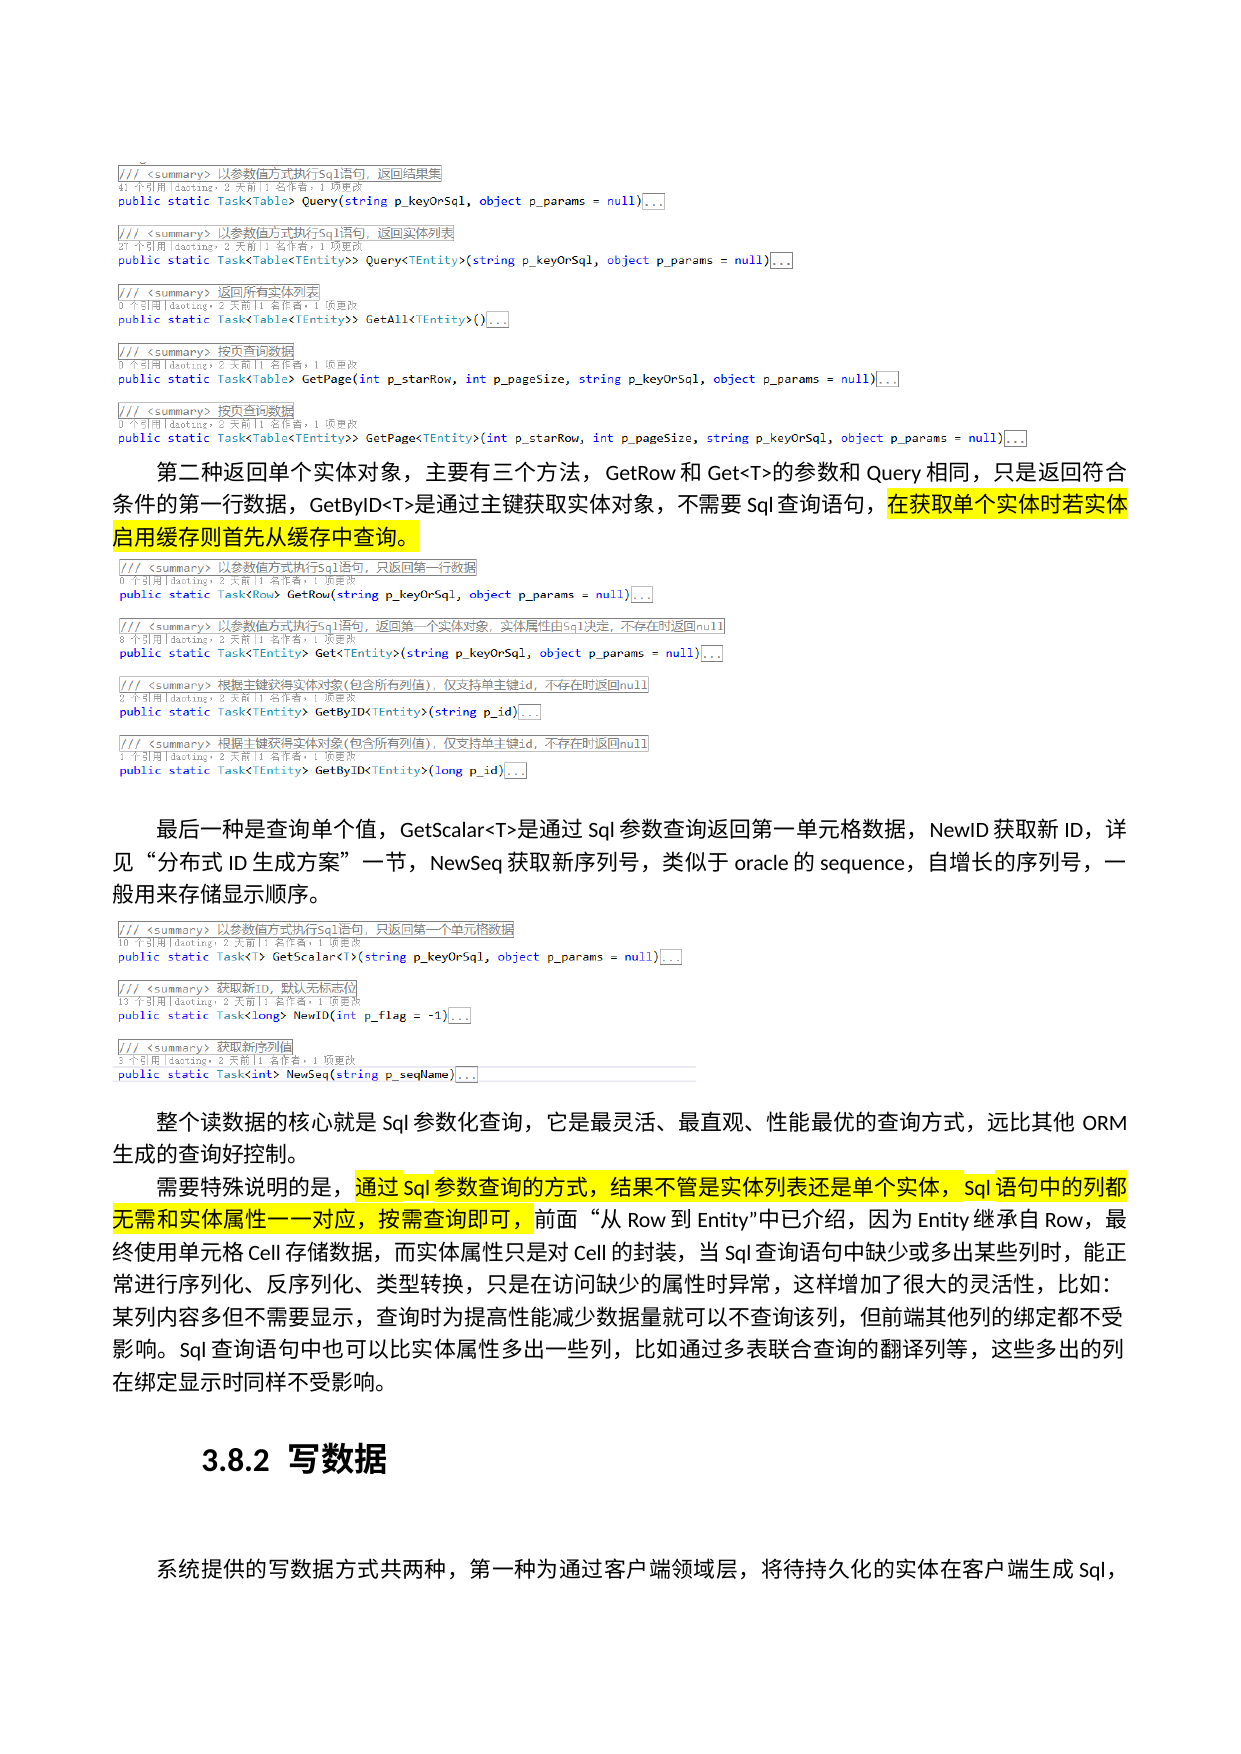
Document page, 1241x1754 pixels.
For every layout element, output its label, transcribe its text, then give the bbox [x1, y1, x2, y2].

text 第二种返回单个实体对象，主要有三个方法，GetRow和Get<T>的参数和Query相同，只是返回符合条件的第一行数据，GetByID<T>是通过主键获取实体对象，不需要Sql查询语句，在获取单个实体时若实体启用缓存则首先从缓存中查询。 [112, 454, 1128, 552]
picture [112, 162, 1035, 451]
picture [112, 909, 696, 1084]
text 最后一种是查询单个值，GetScalar<T>是通过Sql参数查询返回第一单元格数据，NewID获取新ID，详见“分布式ID生成方案”一节，NewSeq获取新序列号，类似于oracle的sequence，自增长的序列号，一般用来存储显示顺序。 [112, 812, 1128, 909]
text 整个读数据的核心就是Sql参数化查询，它是最灵活、最直观、性能最优的查询方式，远比其他ORM生成的查询好控制。 [112, 1104, 1128, 1169]
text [112, 1551, 1128, 1584]
subtitle 写数据 [201, 1424, 1128, 1489]
text 需要特殊说明的是，通过Sql参数查询的方式，结果不管是实体列表还是单个实体，Sql语句中的列都无需和实体属性一一对应，按需查询即可，前面“从Row到Entity”中已介绍，因为Entity继承自Row，最终使用单元格Cell存储数据，而实体属性只是对Cell的封装，当Sql查询语句中缺少或多出某些列时，能正常进行序列化、反序列化、类型转换，只是在访问缺少的属性时异常，这样增加了很大的灵活性，比如：某列内容多但不需要显示，查询时为提高性能减少数据量就可以不查询该列，但前端其他列的绑定都不受影响。Sql查询语句中也可以比实体属性多出一些列，比如通过多表联合查询的翻译列等，这些多出的列在绑定显示时同样不受影响。 [112, 1169, 1128, 1397]
picture [112, 552, 740, 784]
